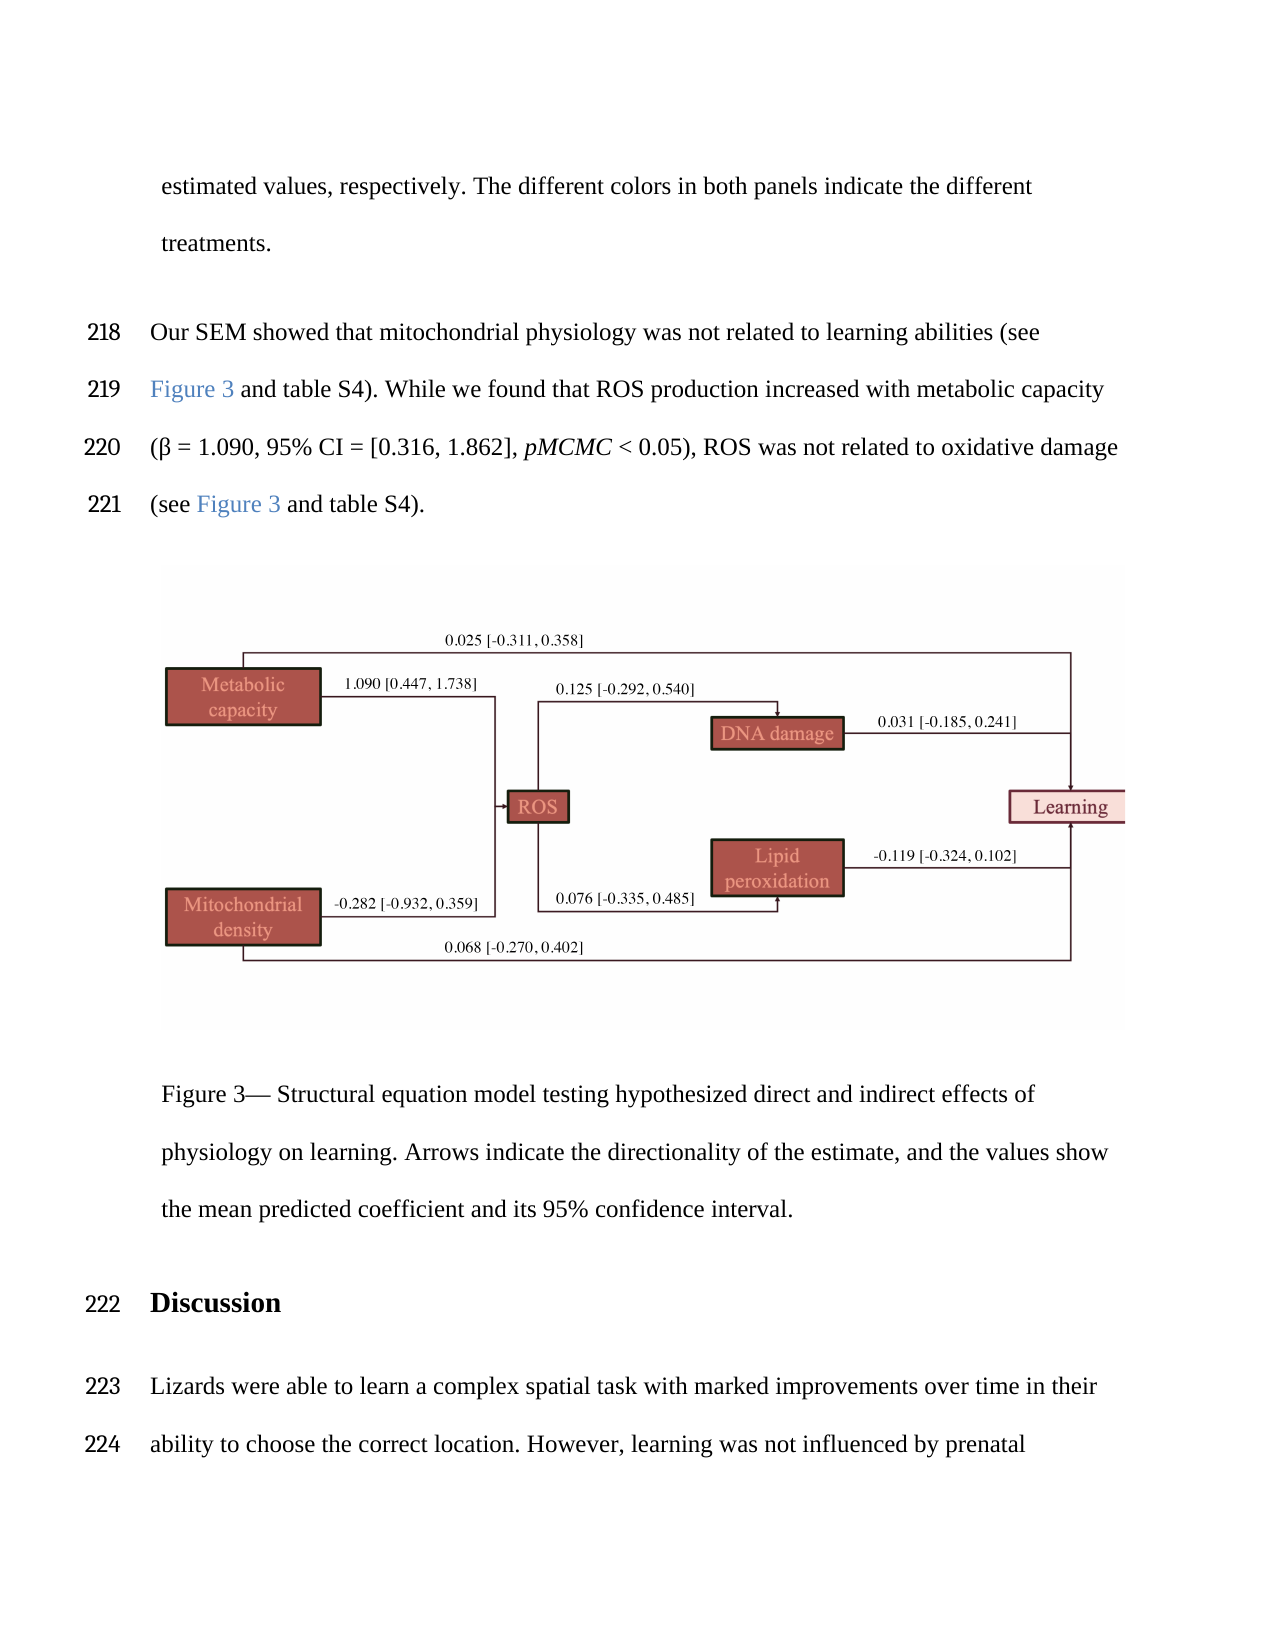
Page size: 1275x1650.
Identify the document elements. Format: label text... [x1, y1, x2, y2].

picture [161, 565, 1125, 1030]
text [150, 1371, 1125, 1457]
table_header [150, 150, 1125, 298]
subtitle Discussion [150, 1285, 1125, 1319]
text Our SEM showed that mitochondrial physiology was not related to learning abilities (see Figure 3 and table S4). While we found that ROS production increased with metabolic capacity (β = 1.090, 95% CI = [0.316, 1.862], pMCMC < 0.05), ROS was not related to oxidative damage (see Figure 3 and table S4). [150, 317, 1125, 518]
table_header Figure 3— Structural equation model testing hypothesized direct and indirect effects of physiology on learning. Arrows indicate the directionality of the estimate, and the values show the mean predicted coefficient and its 95% confidence interval. [150, 566, 1125, 1264]
